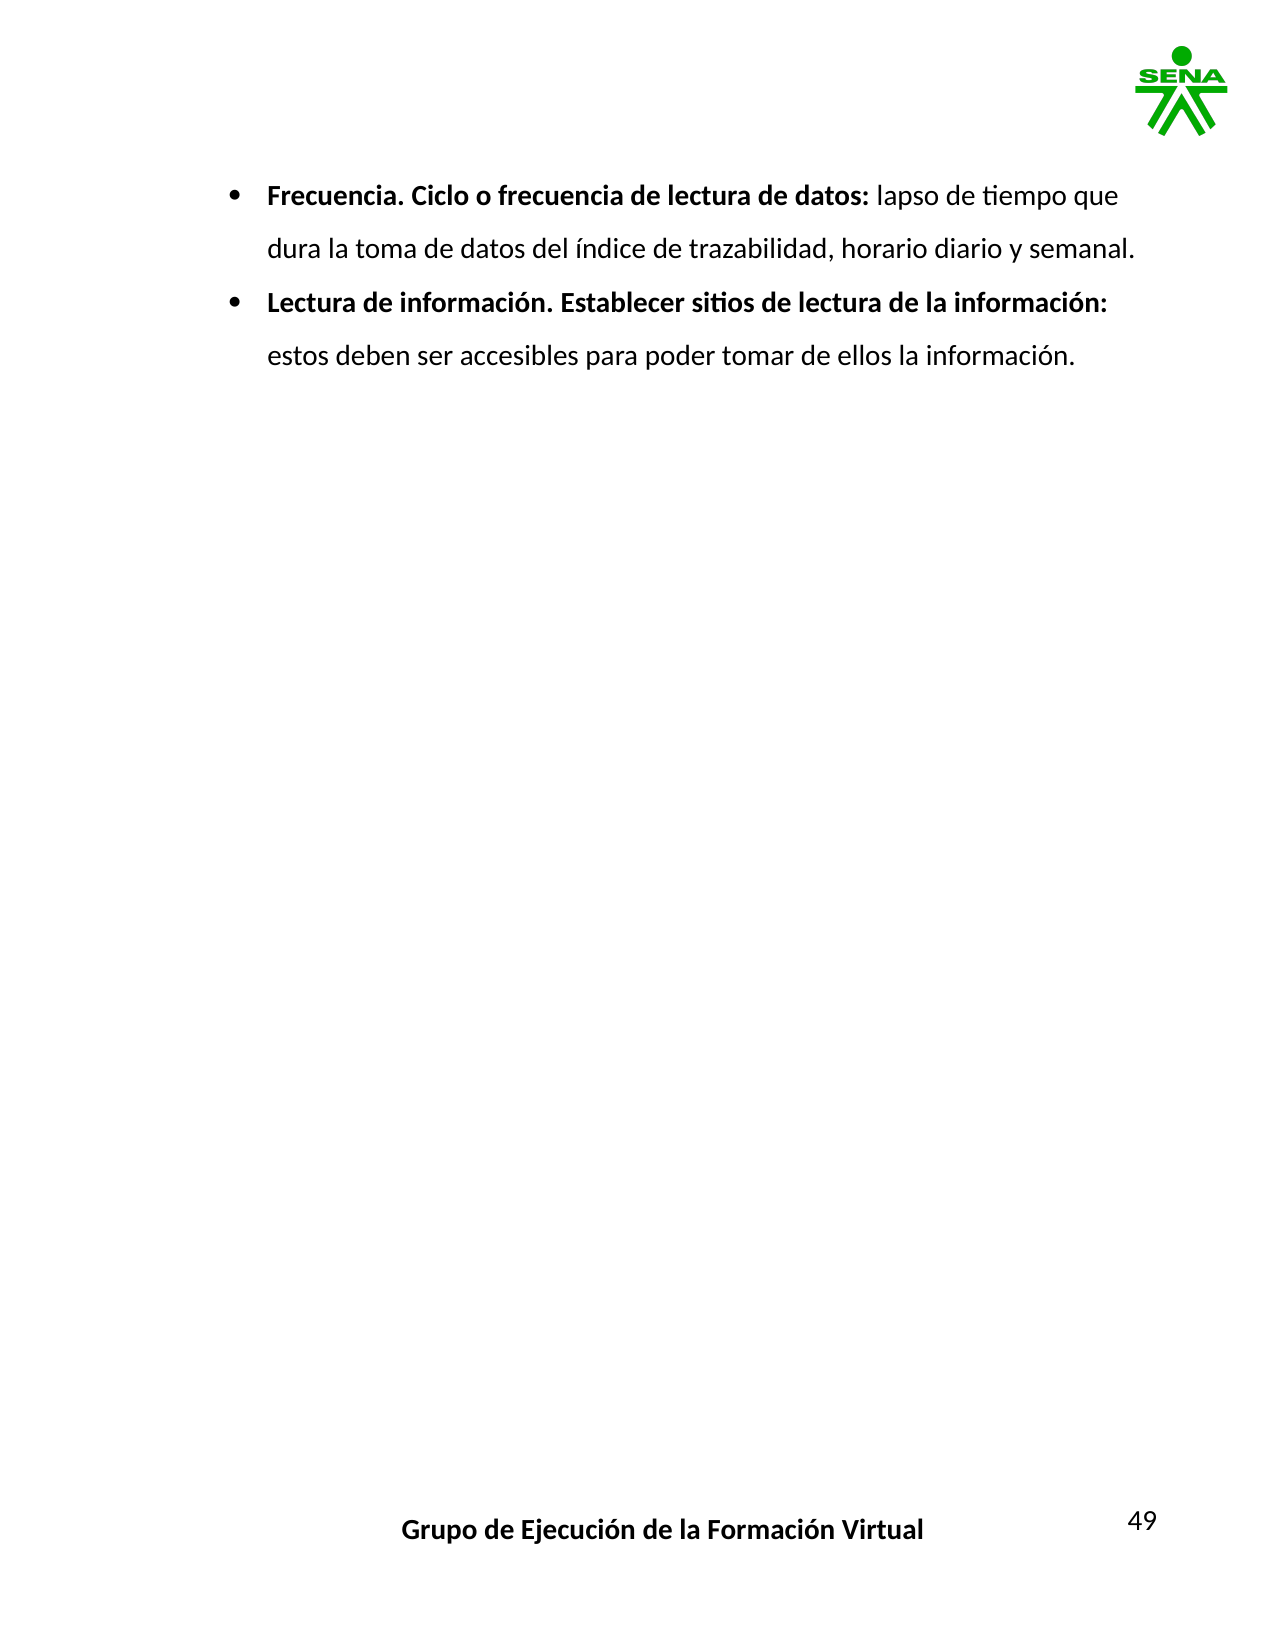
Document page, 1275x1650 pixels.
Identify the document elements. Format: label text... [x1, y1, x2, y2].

picture [1135, 46, 1228, 136]
list Frecuencia. Ciclo o frecuencia de lectura de datos: lapso de tiempo que dura la toma de datos del índice de trazabilidad, horario diario y semanal. [229, 177, 1157, 266]
list Lectura de información. Establecer sitios de lectura de la información: estos deben ser accesibles para poder tomar de ellos la información. [229, 284, 1157, 373]
